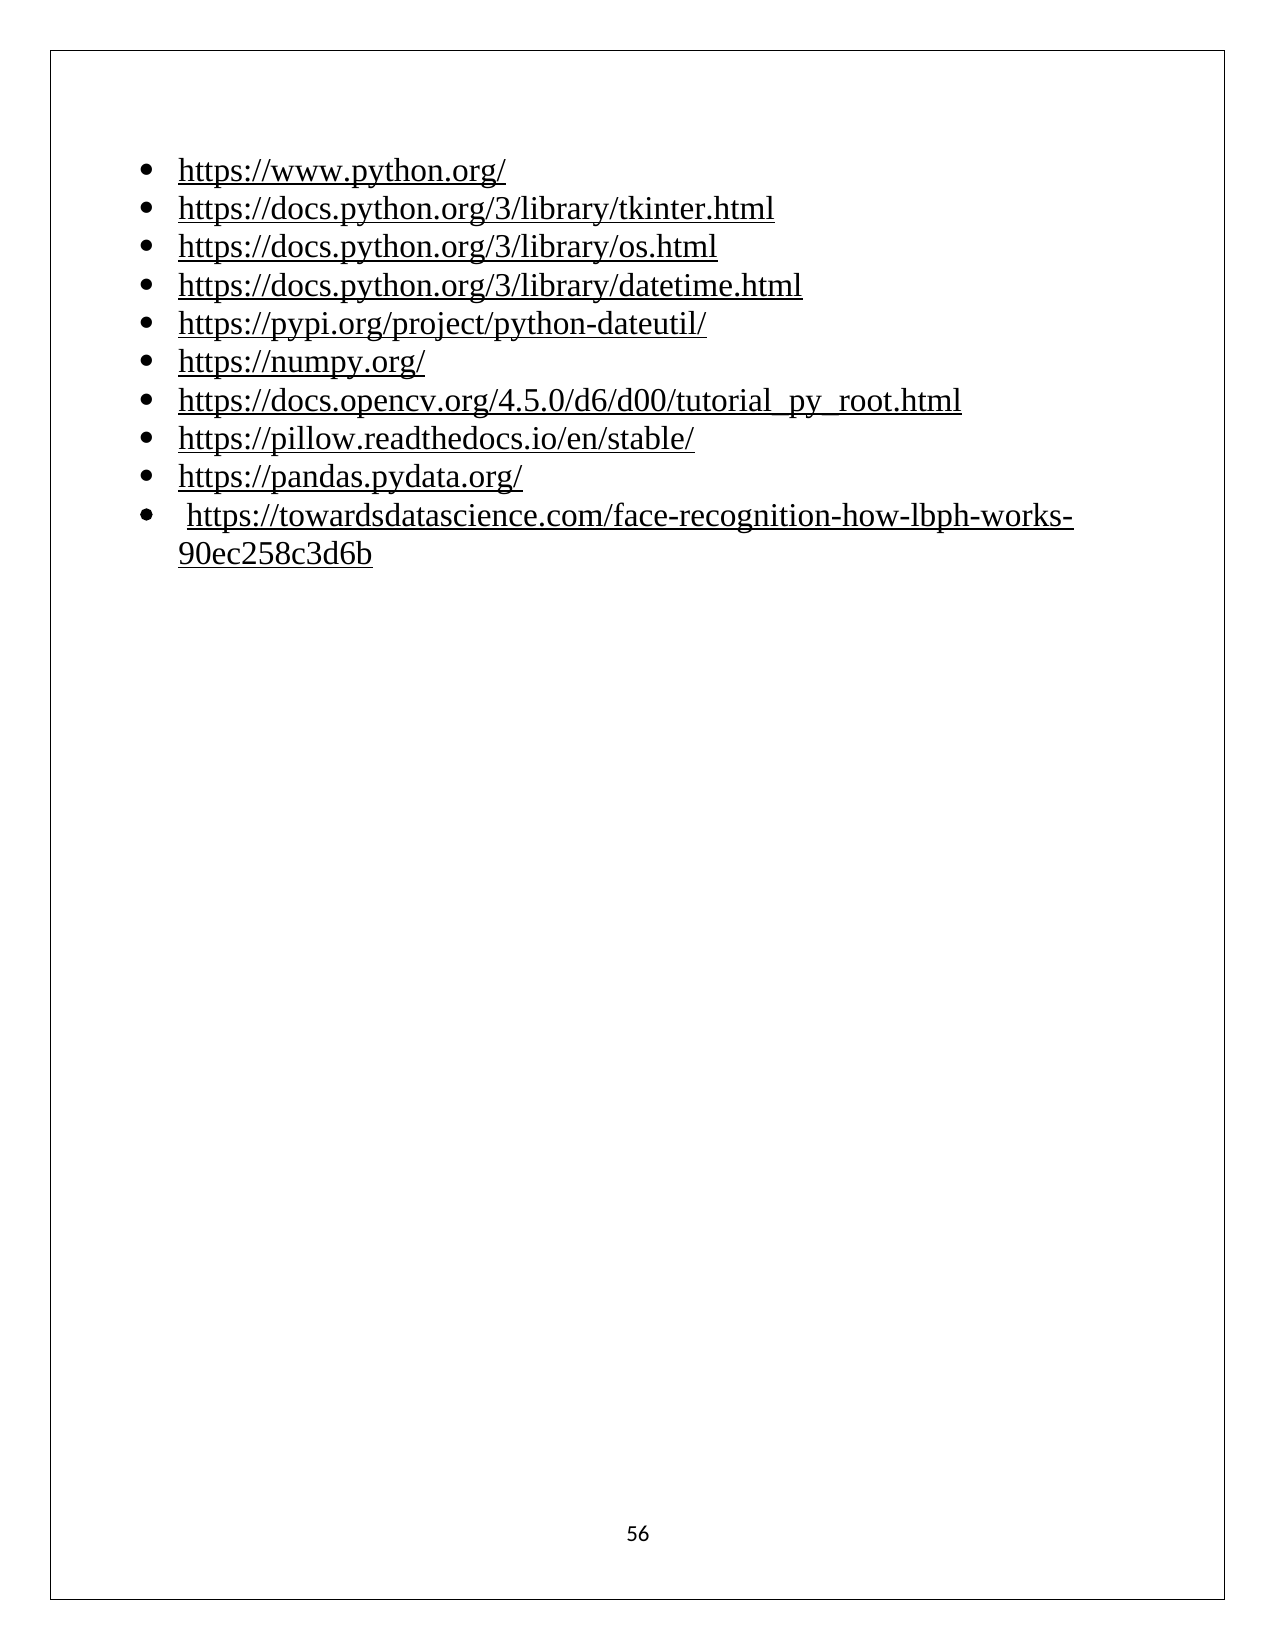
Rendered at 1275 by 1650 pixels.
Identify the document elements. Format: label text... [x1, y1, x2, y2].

list https://towardsdatascience.com/face-recognition-how-lbph-works-90ec258c3d6b [141, 495, 1125, 572]
list https://pypi.org/project/python-dateutil/ [141, 303, 1125, 342]
list https://docs.opencv.org/4.5.0/d6/d00/tutorial_py_root.html [141, 380, 1125, 418]
list https://www.python.org/ [141, 150, 1125, 188]
list https://numpy.org/ [141, 342, 1125, 380]
list https://docs.python.org/3/library/os.html [141, 227, 1125, 265]
list https://pillow.readthedocs.io/en/stable/ [141, 418, 1125, 457]
list https://pandas.pydata.org/ [141, 457, 1125, 495]
list https://docs.python.org/3/library/tkinter.html [141, 188, 1125, 227]
list https://docs.python.org/3/library/datetime.html [141, 265, 1125, 303]
